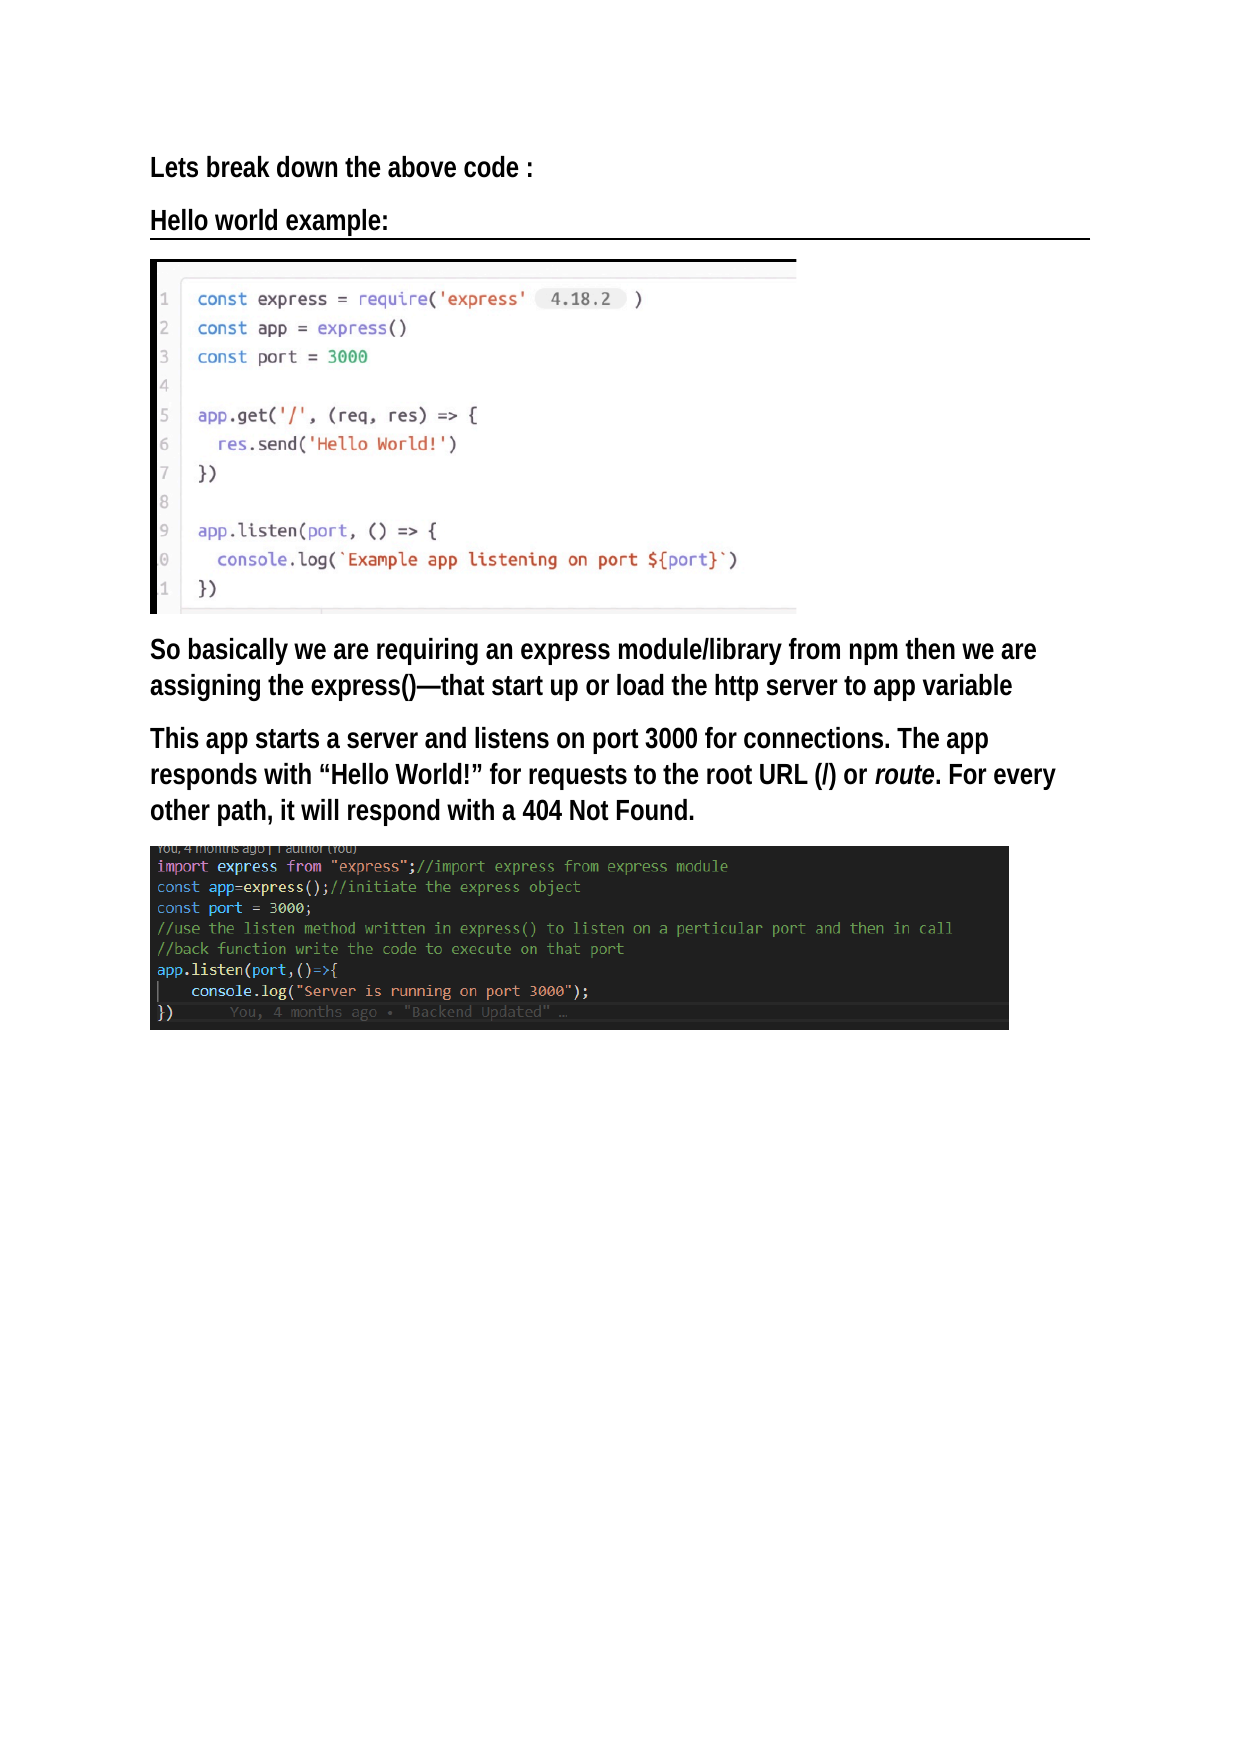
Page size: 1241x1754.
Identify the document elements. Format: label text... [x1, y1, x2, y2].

text Hello world example: [150, 203, 1090, 238]
text This app starts a server and listens on port 3000 for connections. The app responds with “Hello World!” for requests to the root URL (/) or route. For every other path, it will respond with a 404 Not Found. [150, 721, 1090, 827]
text So basically we are requiring an express module/library from npm then we are assigning the express()—that start up or load the http server to app variable [150, 632, 1090, 702]
picture [150, 259, 797, 614]
picture [150, 846, 1009, 1030]
text Lets break down the above code : [150, 150, 1090, 183]
